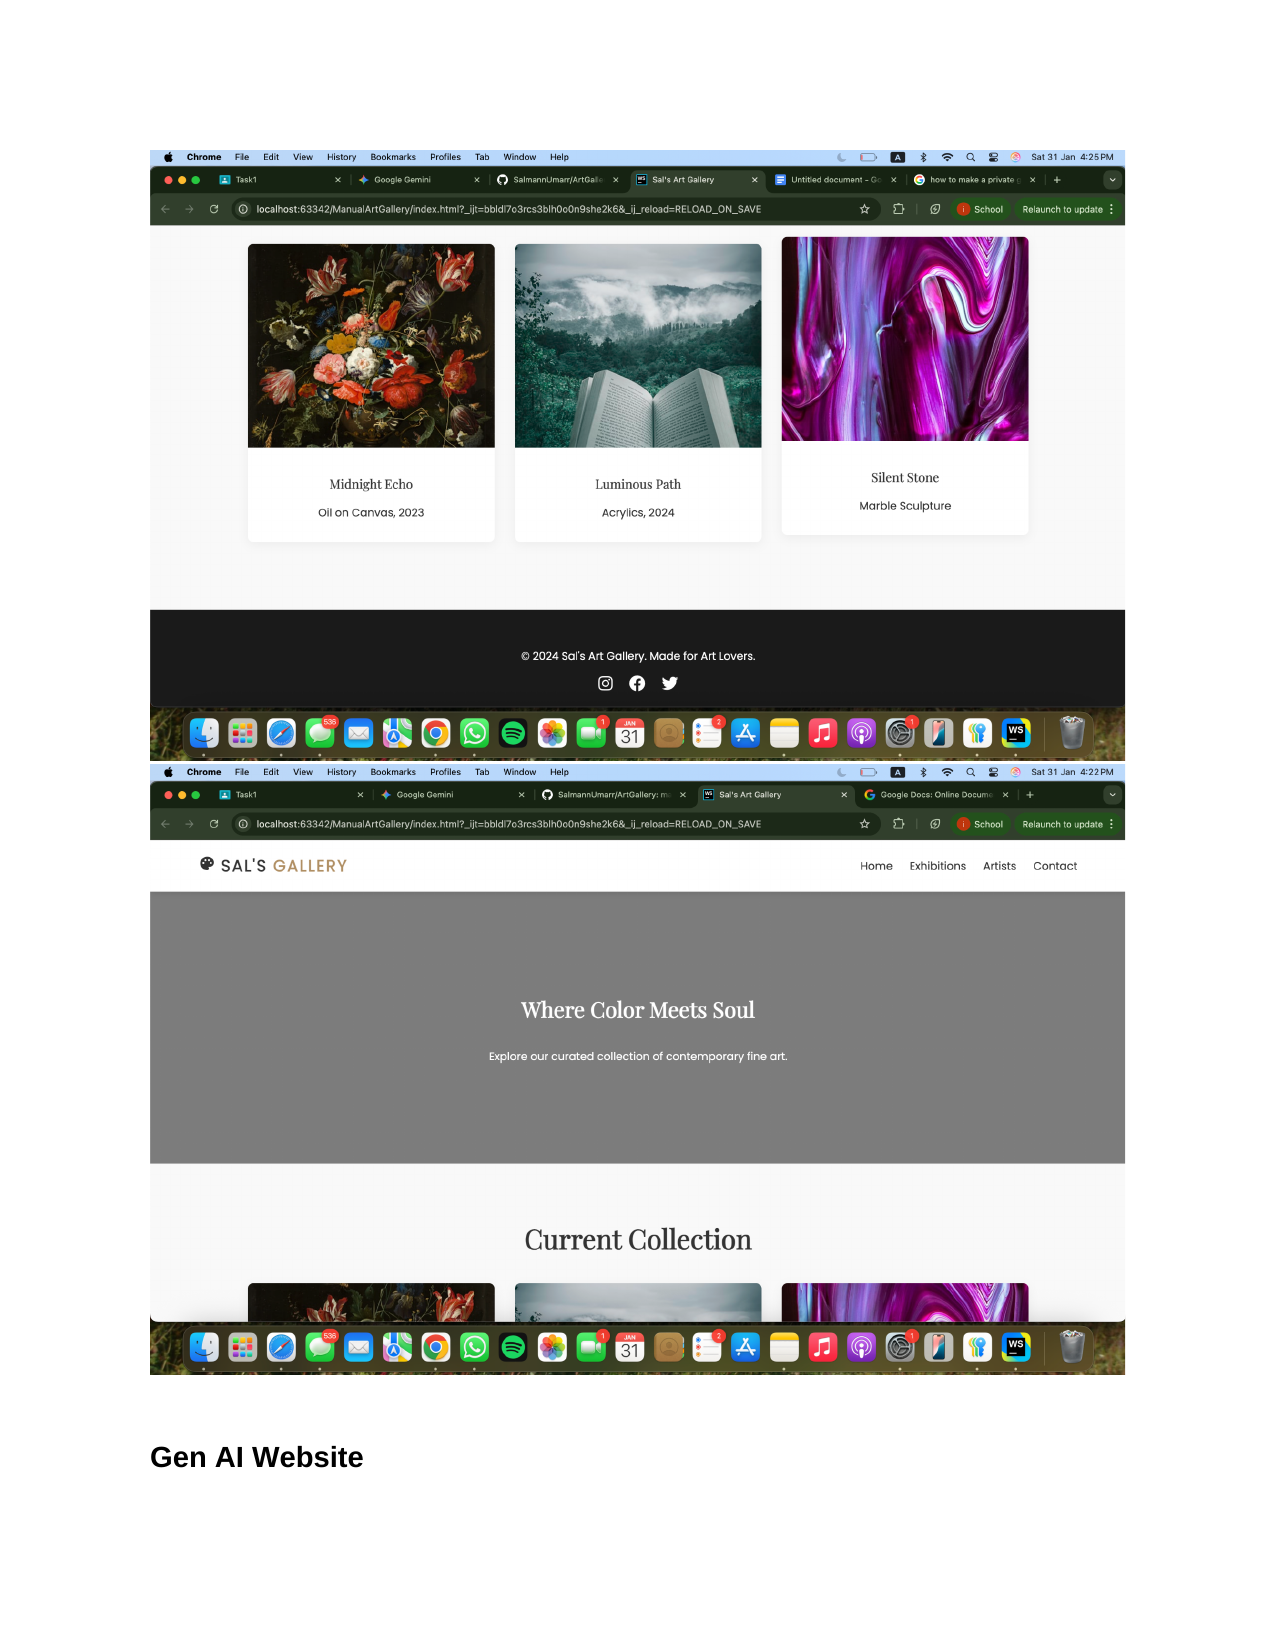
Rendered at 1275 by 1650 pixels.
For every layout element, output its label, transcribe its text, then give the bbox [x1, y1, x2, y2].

text Gen AI Website [150, 1375, 1125, 1474]
picture [150, 764, 1125, 1375]
picture [150, 150, 1125, 761]
